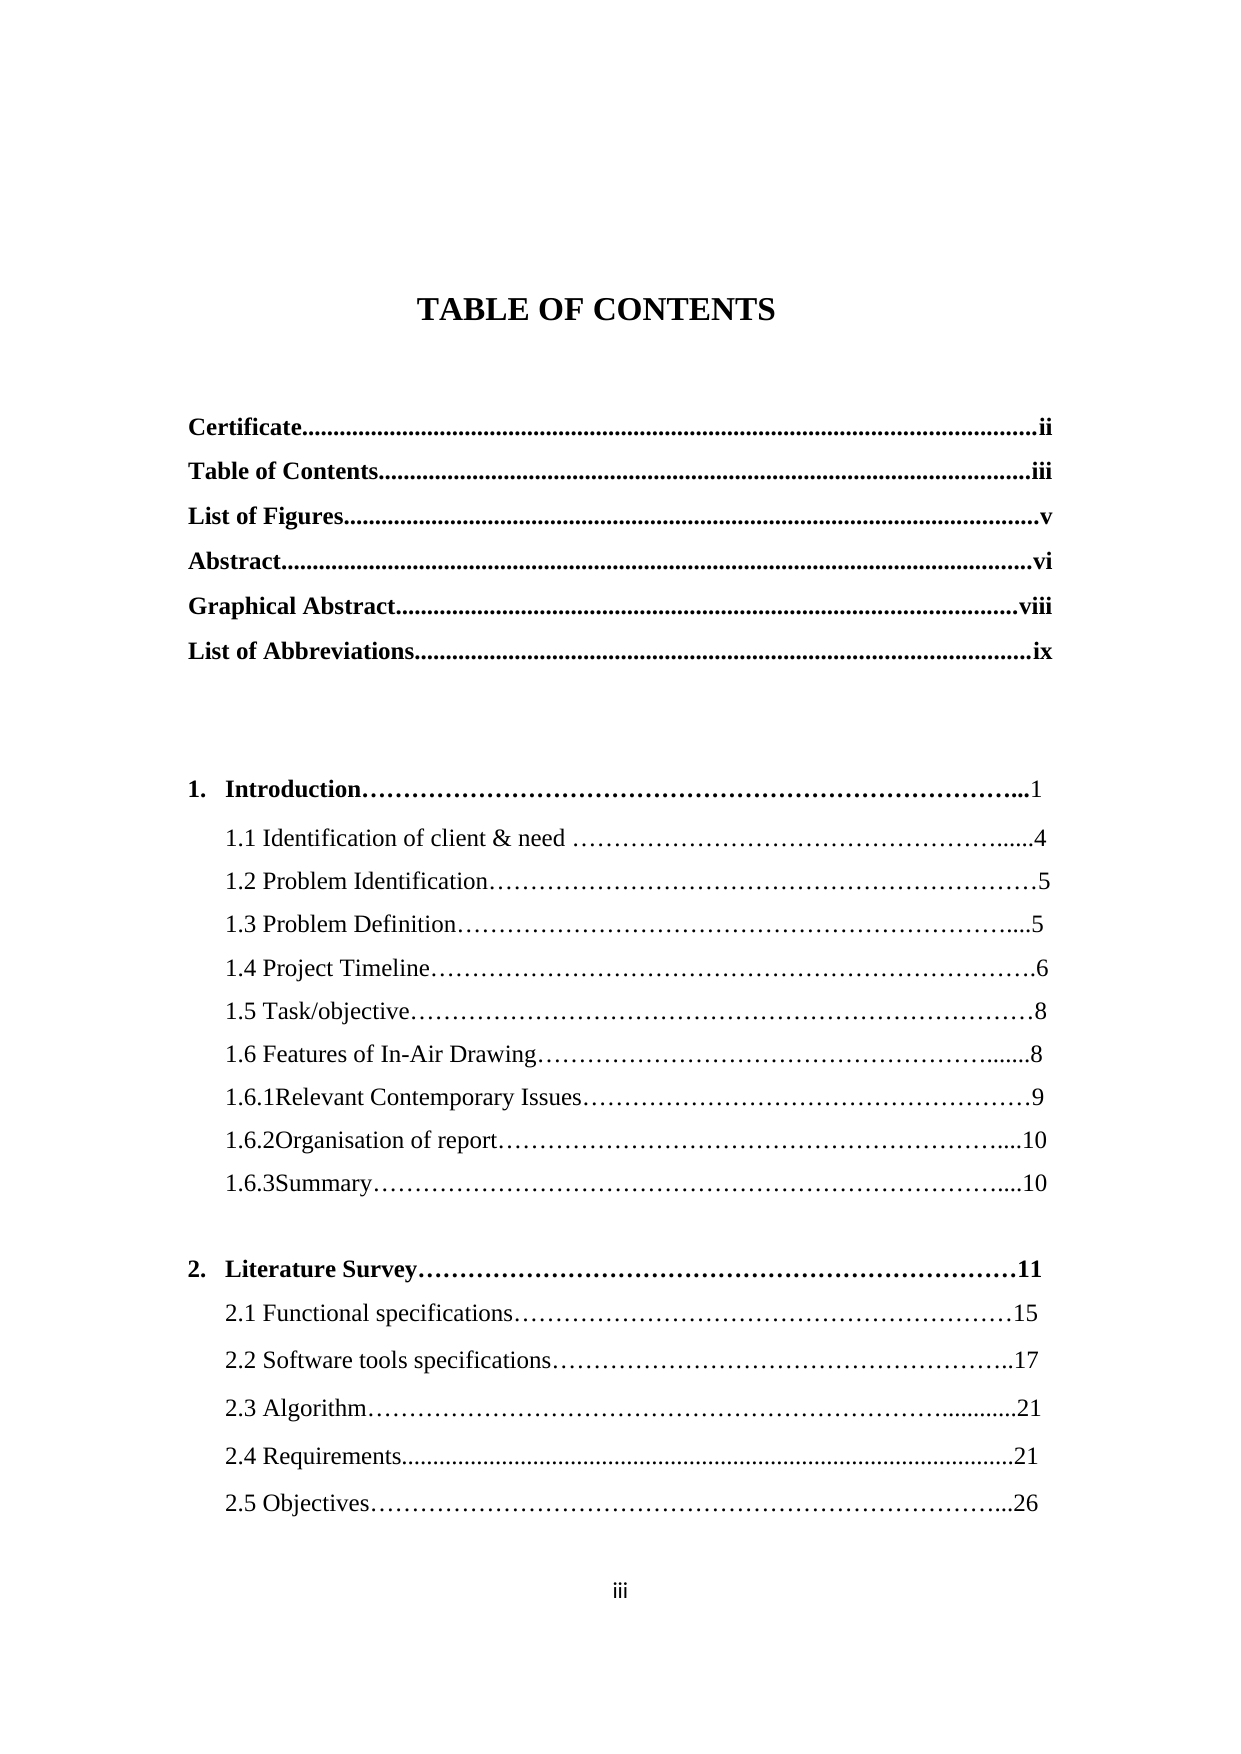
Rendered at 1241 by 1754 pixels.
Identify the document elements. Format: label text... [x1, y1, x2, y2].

text 2.1 Functional specifications……………………………………………………15 [225, 1298, 1090, 1326]
list Algorithm……………………………………………………………............21 [225, 1393, 1090, 1422]
text 1.6.2Organisation of report……………………………………………………....10 [150, 1125, 1090, 1154]
text 2.2 Software tools specifications………………………………………………..17 [225, 1345, 1090, 1374]
list Problem Definition…………………………………………………………....5 [225, 909, 1090, 938]
text 1.6.1Relevant Contemporary Issues………………………………………………9 [225, 1082, 1090, 1111]
list Project Timeline……………………………………………………………….6 [225, 953, 1090, 981]
text Certificate ii [150, 412, 1090, 440]
text 1.6.3Summary…………………………………………………………………....10 [150, 1168, 1090, 1197]
text Table of Contents iii [150, 456, 1090, 485]
text TABLE OF CONTENTS [150, 289, 1090, 328]
text Graphical Abstract viii [150, 591, 1090, 620]
list Literature Survey………………………………………………………………11 [187, 1254, 1090, 1283]
list Task/objective…………………………………………………………………8 [225, 996, 1090, 1024]
list Objectives…………………………………………………………………...26 [225, 1488, 1090, 1517]
text List of Abbreviations ix [150, 636, 1090, 665]
list Problem Identification…………………………………………………………5 [225, 866, 1090, 895]
list Identification of client & need ……………………………………………......4 [225, 823, 1090, 852]
text Abstract vi [150, 546, 1090, 575]
list Requirements..................................................................................................21 [225, 1441, 1090, 1469]
text List of Figures v [150, 501, 1090, 530]
list Features of In-Air Drawing……………………………………………….......8 [225, 1039, 1090, 1068]
list Introduction……………………………………………………………………...1 [187, 774, 1090, 802]
